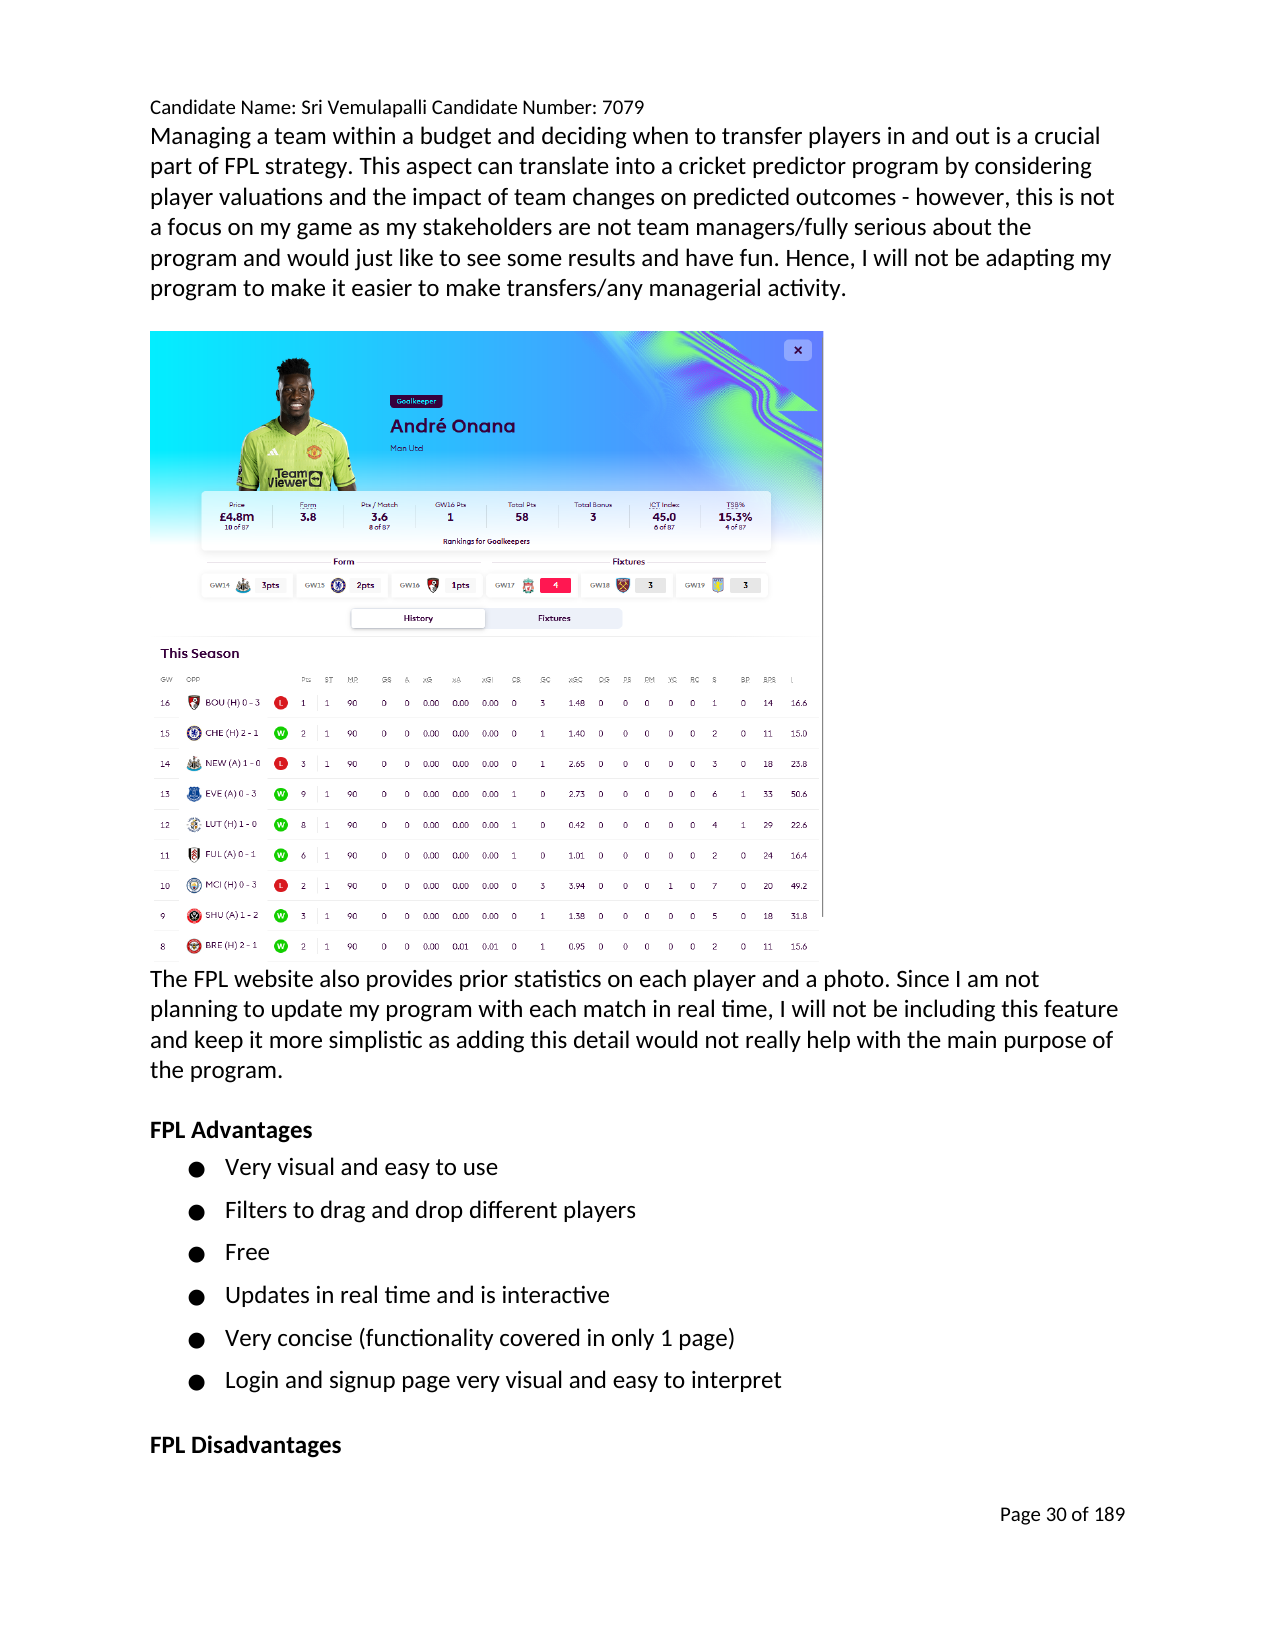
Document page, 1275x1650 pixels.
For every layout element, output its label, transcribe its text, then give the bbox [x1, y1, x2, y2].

text FPL Disadvantages [150, 1429, 1125, 1460]
list Updates in real time and is interactive [187, 1273, 1125, 1315]
text Managing a team within a budget and deciding when to transfer players in and out is a crucial part of FPL strategy. This aspect can translate into a cricket predictor program by considering player valuations and the impact of team changes on predicted outcomes - however, this is not a focus on my game as my stakeholders are not team managers/fully serious about the program and would just like to see some results and have fun. Hence, I will not be adapting my program to make it easier to make transfers/any managerial activity. [150, 120, 1125, 303]
list Very concise (functionality covered in only 1 page) [187, 1315, 1125, 1358]
list Very visual and easy to use [187, 1144, 1125, 1187]
picture [150, 331, 824, 964]
list Free [187, 1230, 1125, 1273]
text The FPL website also provides prior statistics on each player and a photo. Since I am not planning to update my program with each match in real time, I will not be including this feature and keep it more simplistic as adding this detail would not really help with the main purpose of the program. [150, 963, 1125, 1085]
list Login and signup page very visual and easy to interpret [187, 1358, 1125, 1401]
text FPL Advantages [150, 1114, 1125, 1144]
list Filters to drag and drop different players [187, 1187, 1125, 1230]
